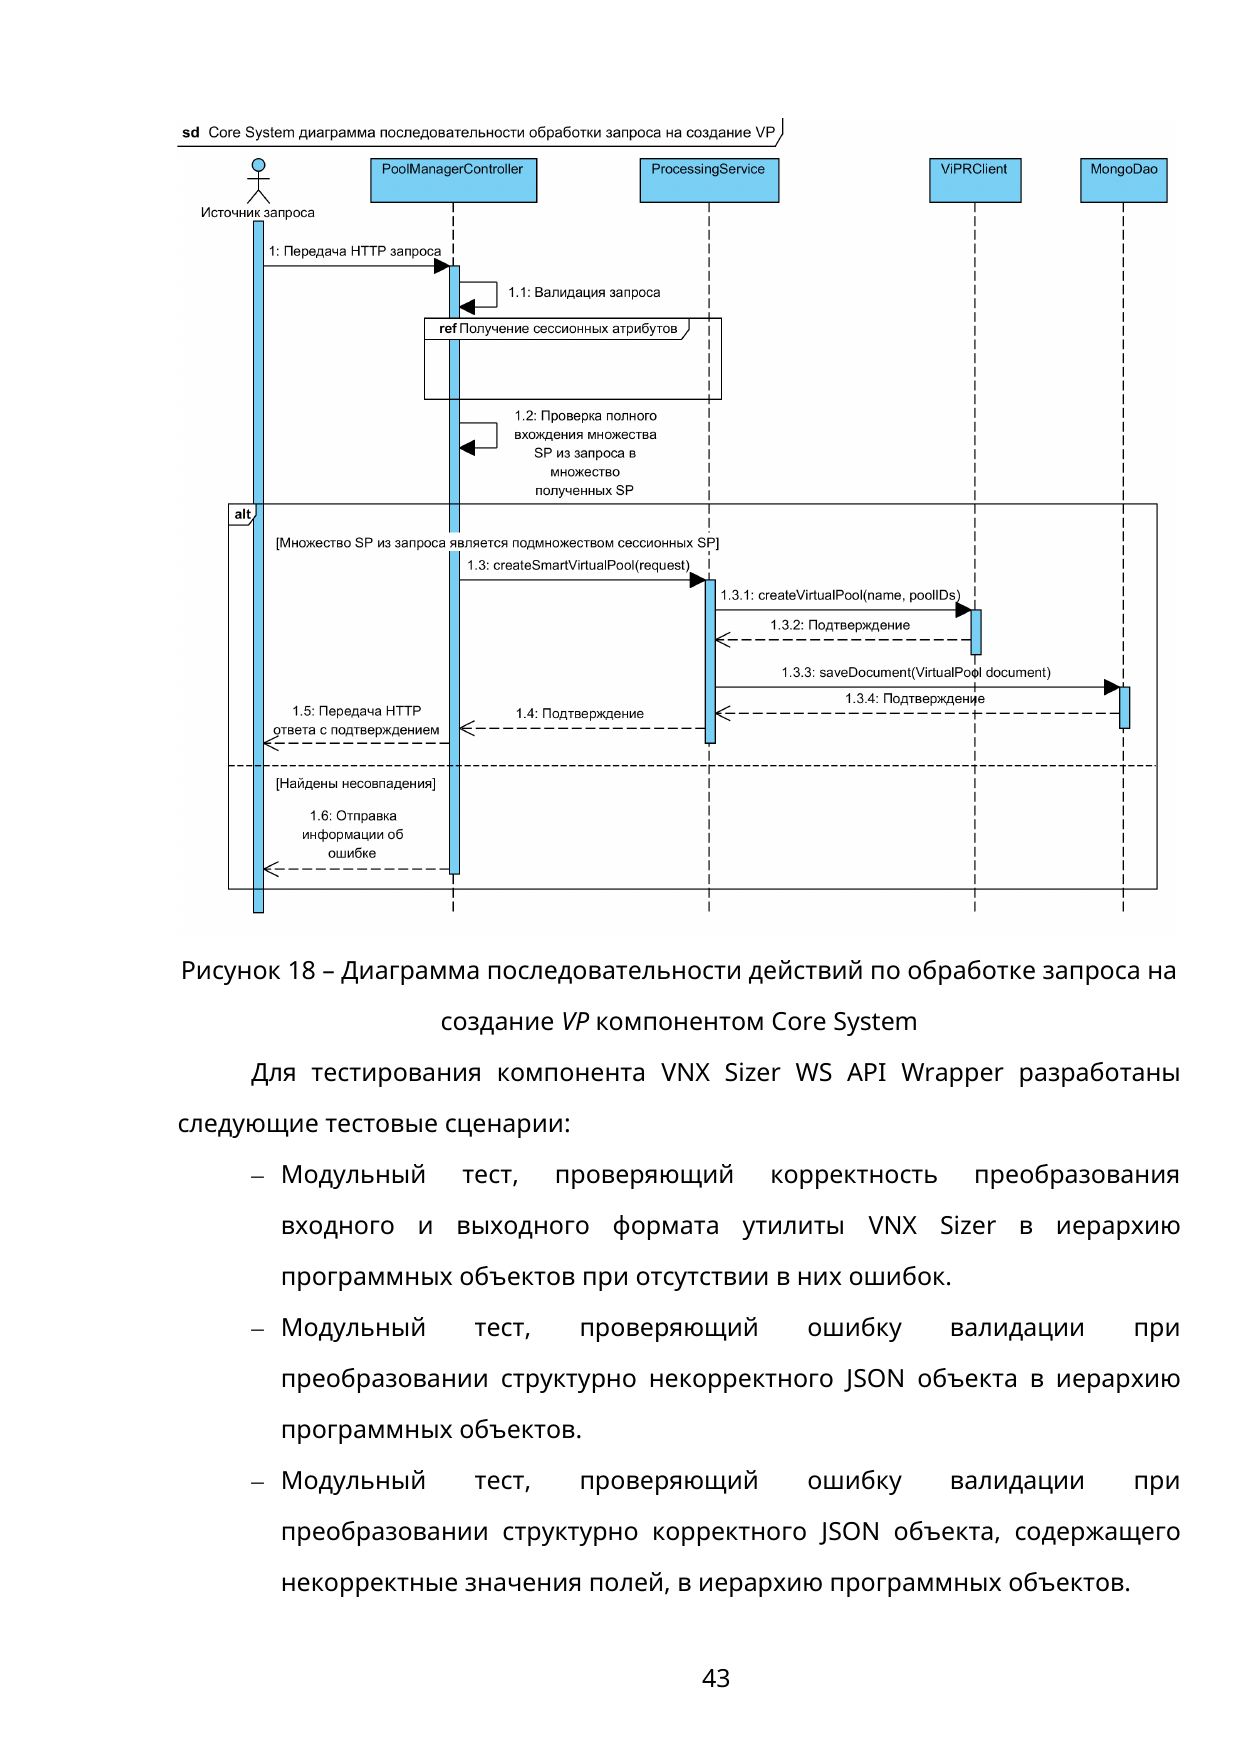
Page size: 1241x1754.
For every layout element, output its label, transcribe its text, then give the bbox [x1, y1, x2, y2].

text Модульный тест, проверяющий ошибку валидации при преобразовании структурно некорректного JSON объекта в иерархию программных объектов. [251, 1310, 1181, 1446]
text Для тестирования компонента VNX Sizer WS API Wrapper разработаны следующие тестовые сценарии: [177, 1054, 1181, 1140]
text Модульный тест, проверяющий корректность преобразования входного и выходного формата утилиты VNX Sizer в иерархию программных объектов при отсутствии в них ошибок. [251, 1157, 1181, 1293]
text Модульный тест, проверяющий ошибку валидации при преобразовании структурно корректного JSON объекта, содержащего некорректные значения полей, в иерархию программных объектов. [251, 1463, 1181, 1599]
picture [177, 118, 1182, 936]
text Рисунок 18 – Диаграмма последовательности действий по обработке запроса на создание VP компонентом Core System [177, 952, 1181, 1038]
